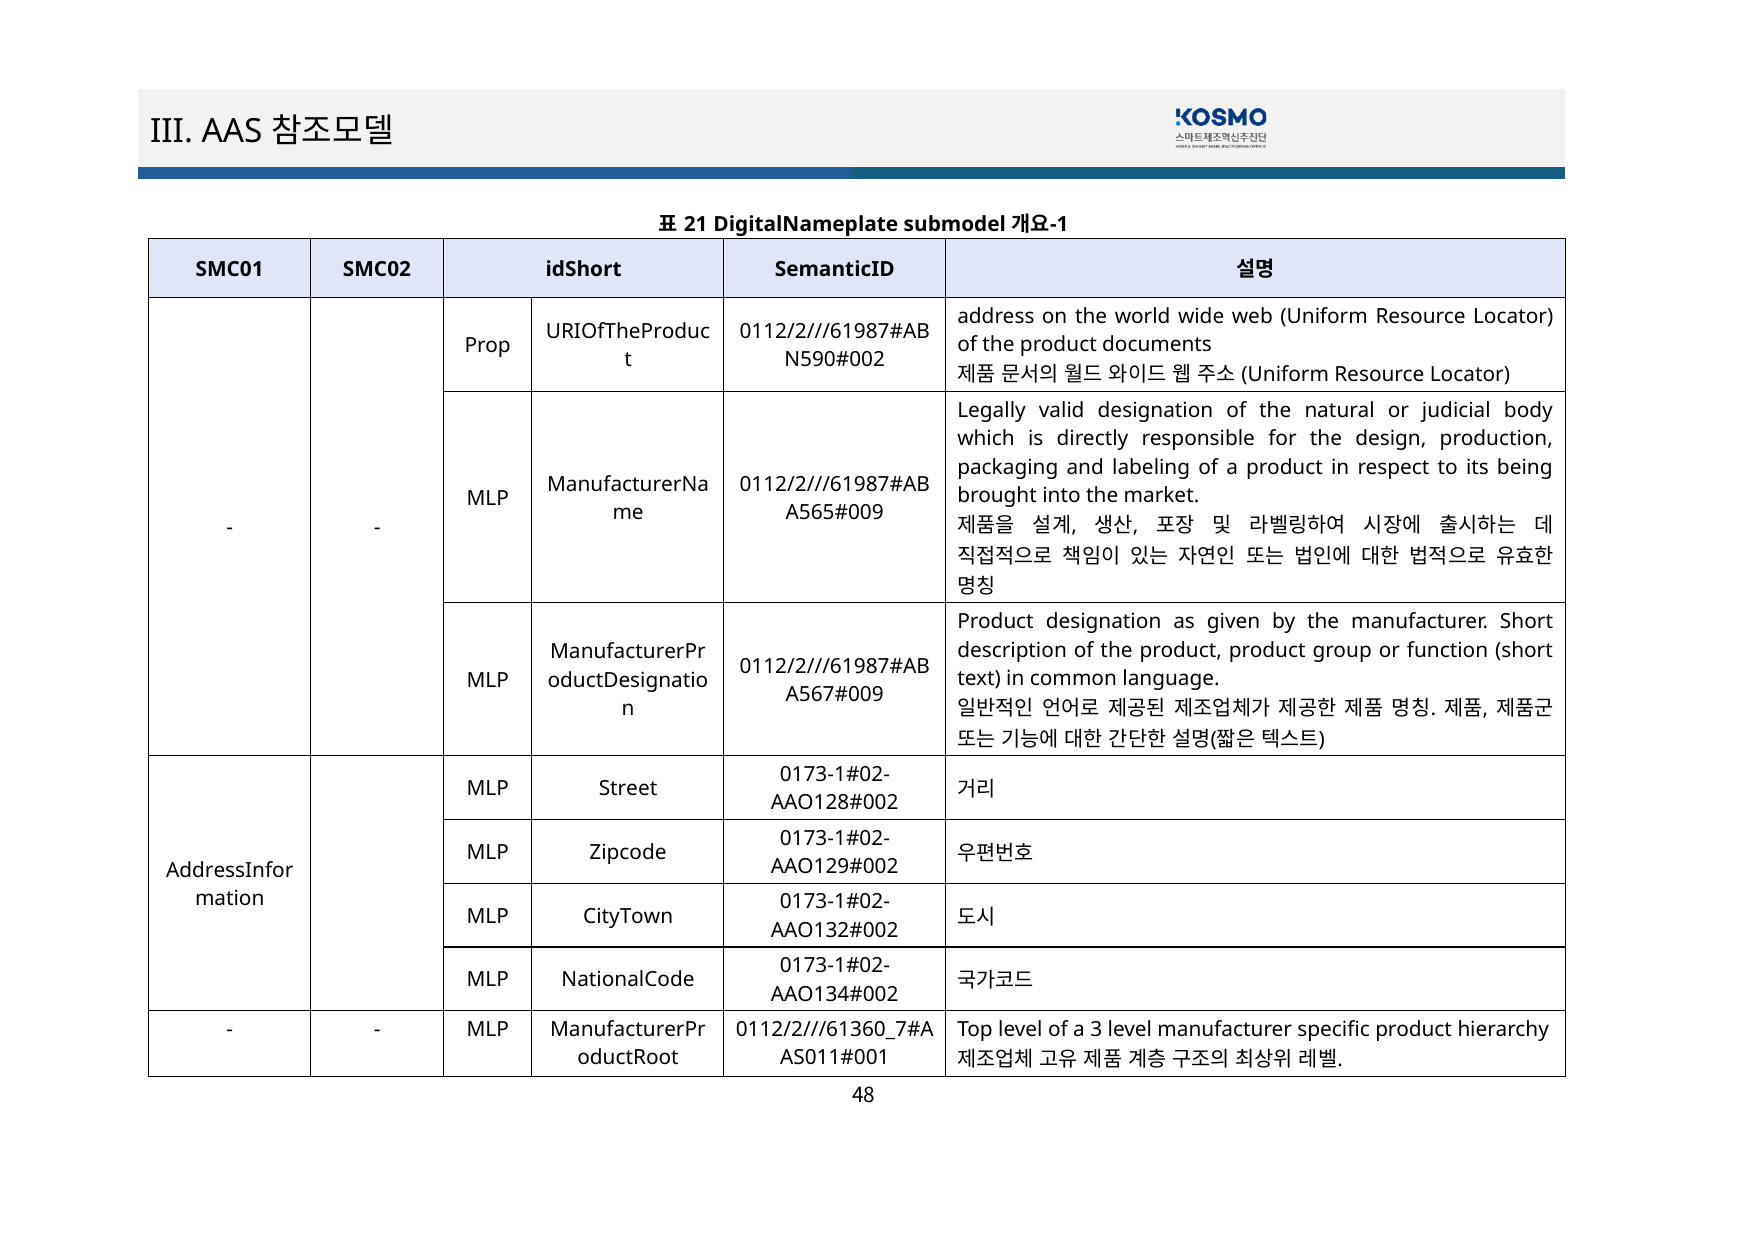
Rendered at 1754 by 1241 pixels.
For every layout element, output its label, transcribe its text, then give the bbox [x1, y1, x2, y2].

table_cell [311, 756, 443, 1010]
table_cell MLP [444, 756, 531, 819]
table_cell ManufacturerName [532, 392, 723, 602]
table_header SemanticID [724, 239, 945, 297]
table_cell 0112/2///61987#ABA565#009 [724, 392, 945, 602]
table_cell MLP [444, 884, 531, 946]
table_cell MLP [444, 820, 531, 883]
table_cell AddressInformation [149, 756, 310, 1010]
table_cell - [149, 298, 310, 755]
table_cell ManufacturerProductDesignation [532, 603, 723, 755]
table_cell Zipcode [532, 820, 723, 883]
table_cell 0112/2///61360_7#AAS011#001 [724, 1011, 945, 1076]
table_cell 0112/2///61987#ABN590#002 [724, 298, 945, 391]
table_cell address on the world wide web (Uniform Resource Locator) of the product documents 제품 문서의 월드 와이드 웹 주소 (Uniform Resource Locator) [946, 298, 1565, 391]
table_cell URIOfTheProduct [532, 298, 723, 391]
table_cell - [149, 1011, 310, 1076]
text 표 21 DigitalNameplate submodel 개요-1 [150, 207, 1577, 238]
table_header SMC02 [311, 239, 443, 297]
table_cell Street [532, 756, 723, 819]
table_cell - [311, 298, 443, 755]
table_cell 도시 [946, 884, 1565, 946]
table_cell ManufacturerProductRoot [532, 1011, 723, 1076]
table_cell Top level of a 3 level manufacturer specific product hierarchy 제조업체 고유 제품 계층 구조의 최상위 레벨. [946, 1011, 1565, 1076]
table_cell 0173-1#02-AAO134#002 [724, 948, 945, 1010]
table_cell 0173-1#02-AAO132#002 [724, 884, 945, 946]
table_cell Prop [444, 298, 531, 391]
table_cell MLP [444, 948, 531, 1010]
picture [1175, 108, 1267, 148]
table_cell - [311, 1011, 443, 1076]
table_cell 국가코드 [946, 948, 1565, 1010]
table_cell NationalCode [532, 948, 723, 1010]
table_cell 0112/2///61987#ABA567#009 [724, 603, 945, 755]
table_cell CityTown [532, 884, 723, 946]
table_cell 0173-1#02-AAO129#002 [724, 820, 945, 883]
table_cell MLP [444, 392, 531, 602]
table_cell Product designation as given by the manufacturer. Short description of the product, product group or function (short text) in common language. 일반적인 언어로 제공된 제조업체가 제공한 제품 명칭. 제품, 제품군 또는 기능에 대한 간단한 설명(짧은 텍스트) [946, 603, 1565, 755]
table_cell 0173-1#02-AAO128#002 [724, 756, 945, 819]
table_header 설명 [946, 239, 1565, 297]
table_cell 우편번호 [946, 820, 1565, 883]
table_cell 거리 [946, 756, 1565, 819]
table_header idShort [444, 239, 723, 297]
table_cell MLP [444, 1011, 531, 1076]
table_cell MLP [444, 603, 531, 755]
table_cell Legally valid designation of the natural or judicial body which is directly responsible for the design, production, packaging and labeling of a product in respect to its being brought into the market. 제품을 설계, 생산, 포장 및 라벨링하여 시장에 출시하는 데 직접적으로 책임이 있는 자연인 또는 법인에 대한 법적으로 유효한 명칭 [946, 392, 1565, 602]
table_header SMC01 [149, 239, 310, 297]
